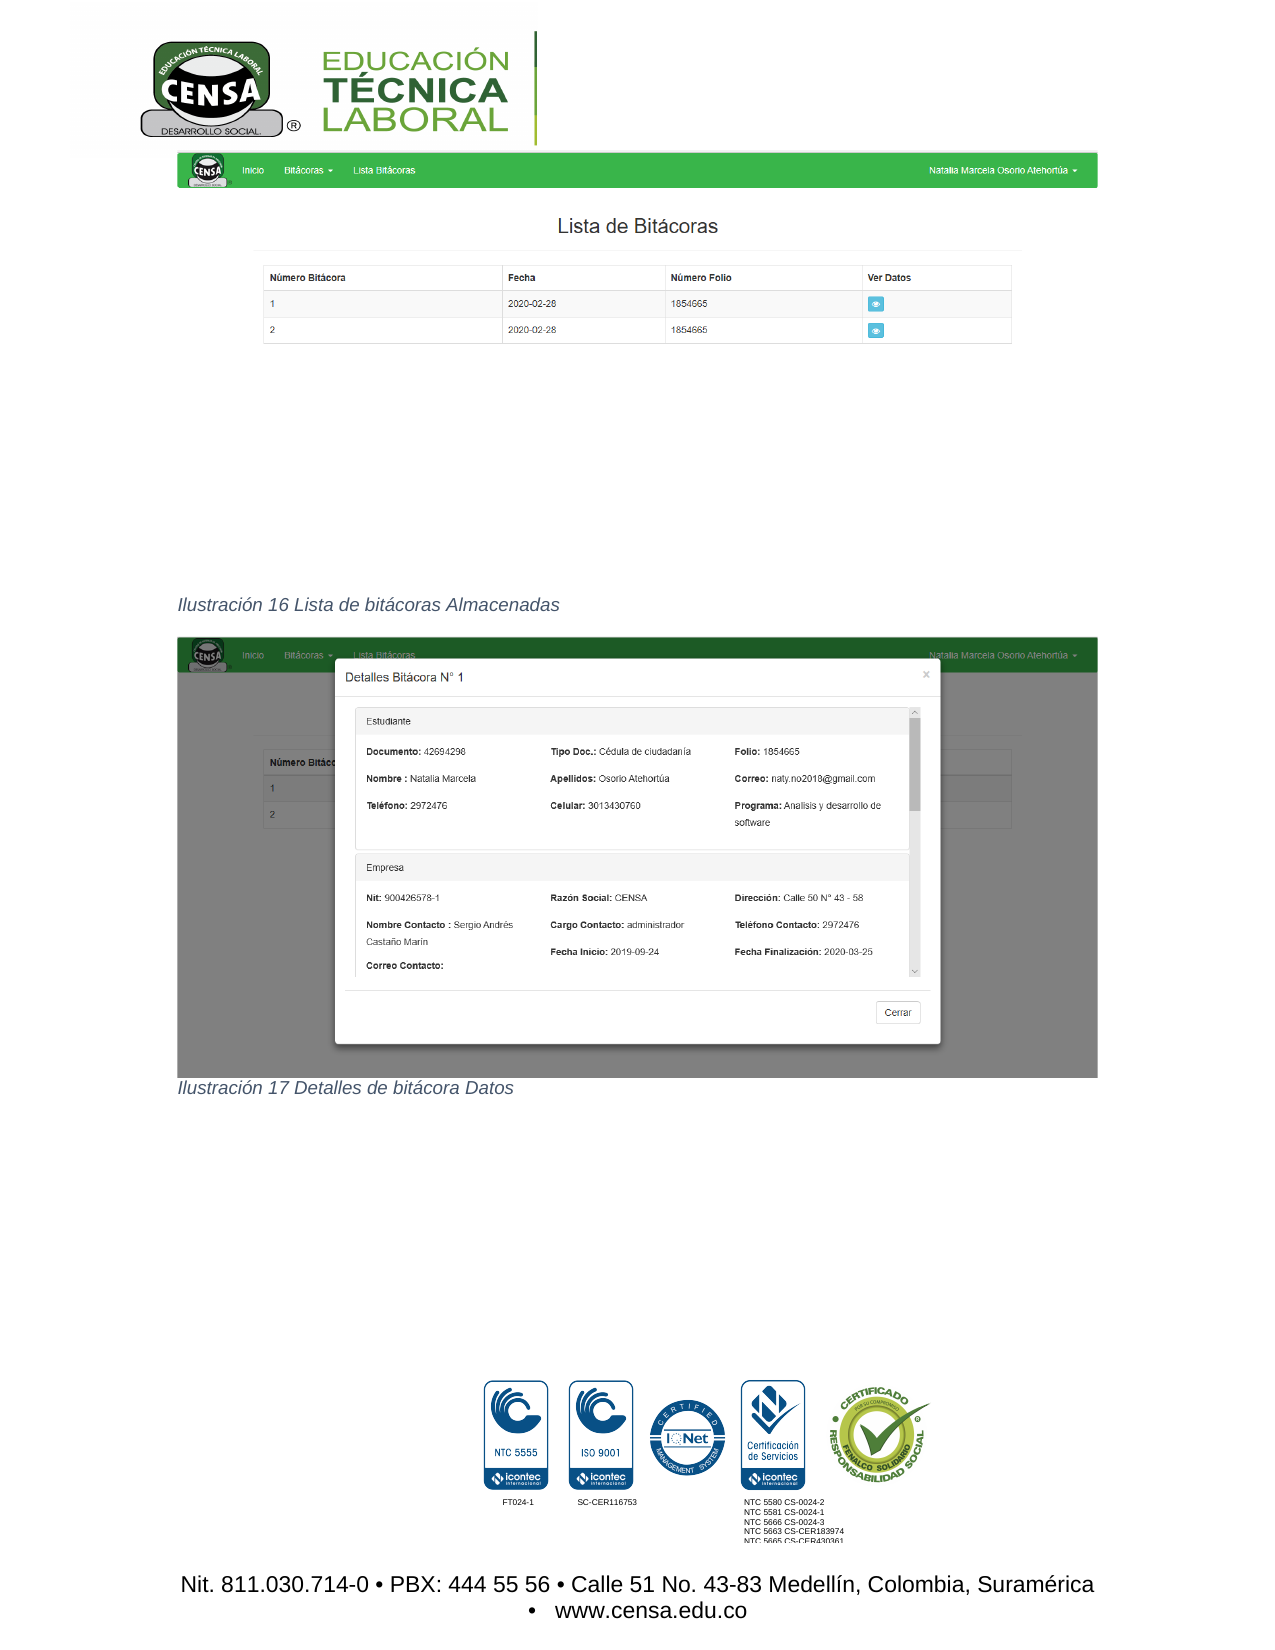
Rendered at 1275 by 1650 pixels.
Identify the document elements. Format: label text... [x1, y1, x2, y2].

picture [70, 2, 1098, 595]
picture [818, 1374, 940, 1496]
picture [732, 1374, 814, 1496]
picture [475, 1374, 557, 1496]
text Ilustración 16 Lista de bitácoras Almacenadas [177, 595, 1098, 616]
text Ilustración 17 Detalles de bitácora Datos [177, 1078, 1098, 1099]
picture [646, 1392, 729, 1479]
picture [177, 636, 1098, 1078]
picture [560, 1374, 642, 1496]
